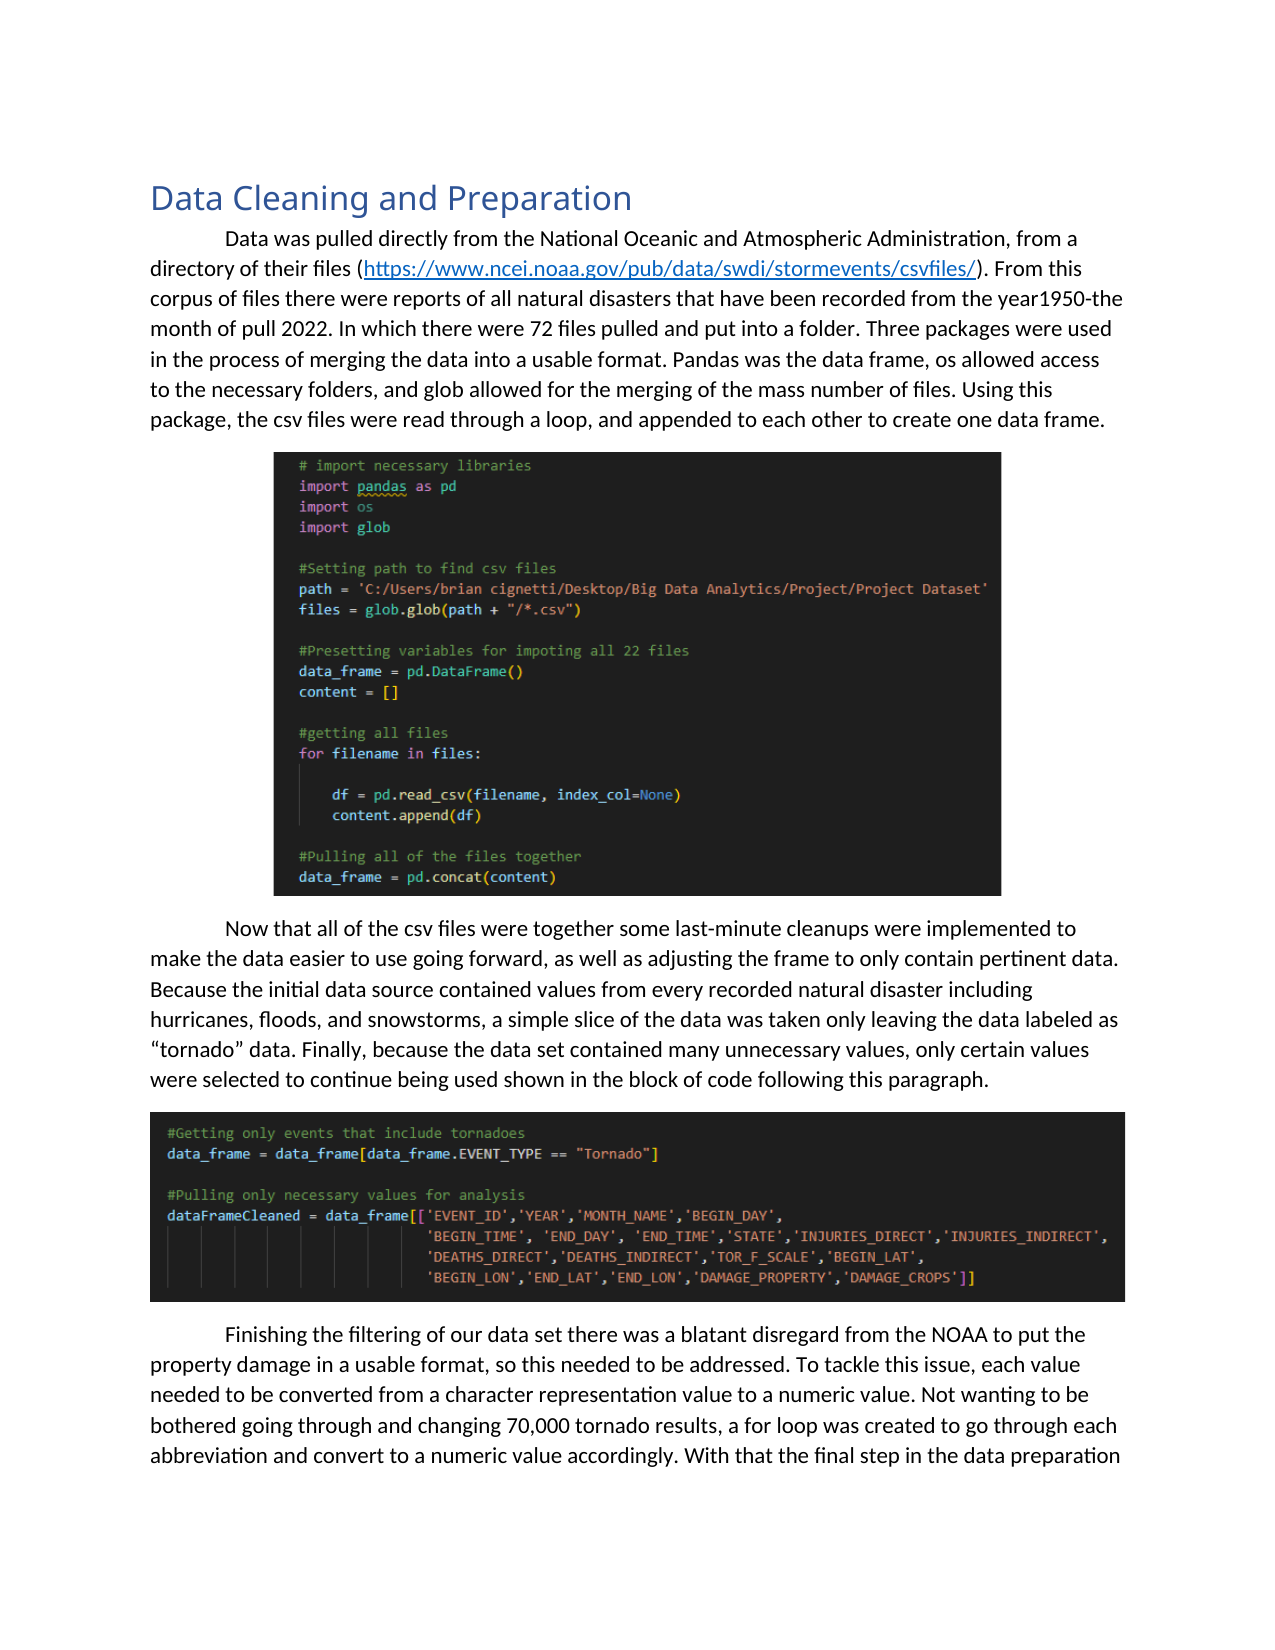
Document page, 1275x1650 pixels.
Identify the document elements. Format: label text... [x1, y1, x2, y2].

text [150, 1320, 1125, 1469]
subtitle Data Cleaning and Preparation [150, 175, 1125, 220]
text Data was pulled directly from the National Oceanic and Atmospheric Administration, from a directory of their files (https://www.ncei.noaa.gov/pub/data/swdi/stormevents/csvfiles/). From this corpus of files there were reports of all natural disasters that have been recorded from the year1950-the month of pull 2022. In which there were 72 files pulled and put into a folder. Three packages were used in the process of merging the data into a usable format. Pandas was the data frame, os allowed access to the necessary folders, and glob allowed for the merging of the mass number of files. Using this package, the csv files were read through a loop, and appended to each other to create one data frame. [150, 224, 1125, 433]
text Now that all of the csv files were together some last-minute cleanups were implemented to make the data easier to use going forward, as well as adjusting the frame to only contain pertinent data. Because the initial data source contained values from every recorded natural disaster including hurricanes, floods, and snowstorms, a simple slice of the data was taken only leaving the data labeled as “tornado” data. Finally, because the data set contained many unnecessary values, only certain values were selected to continue being used shown in the block of code following this paragraph. [150, 914, 1125, 1093]
picture [150, 1112, 1125, 1302]
picture [273, 452, 1002, 896]
